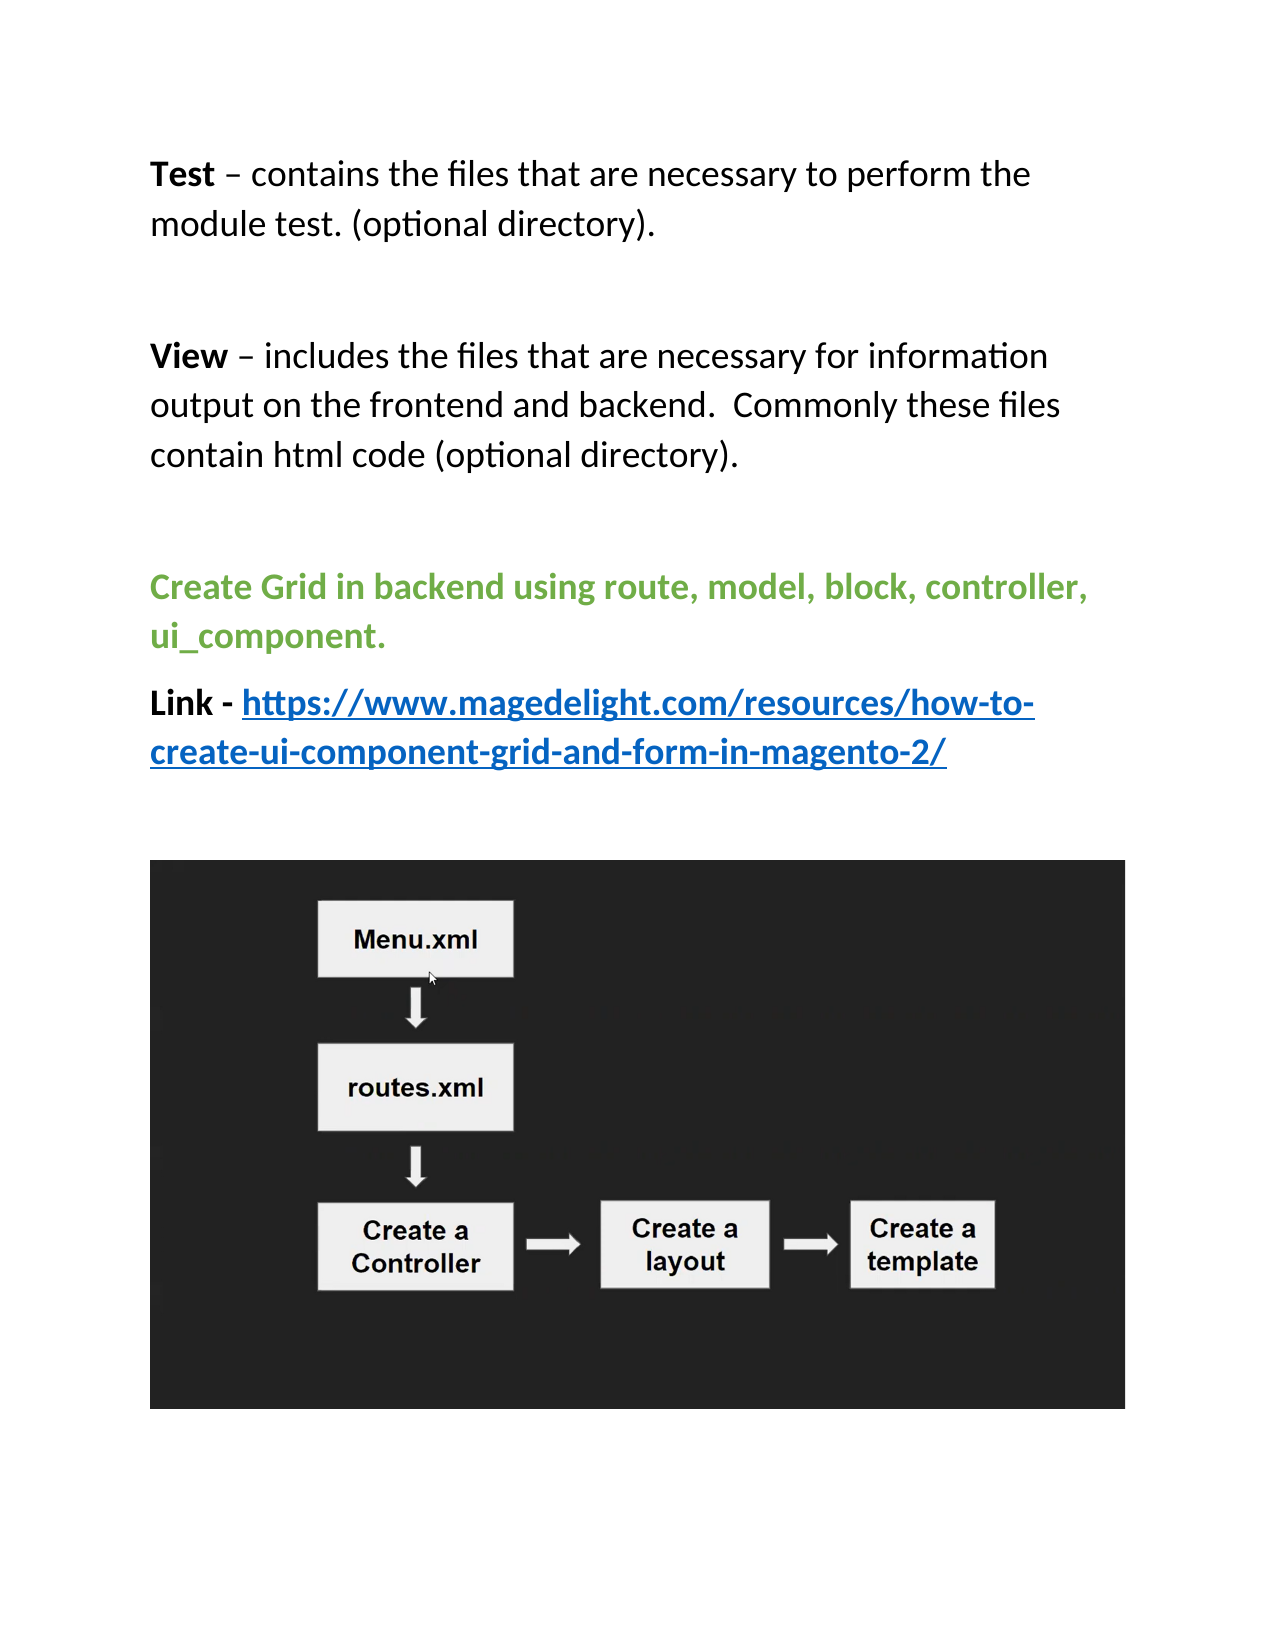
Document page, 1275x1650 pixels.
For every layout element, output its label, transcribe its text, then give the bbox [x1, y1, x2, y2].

text View – includes the files that are necessary for information output on the frontend and backend. Commonly these files contain html code (optional directory). [150, 332, 1125, 477]
picture [150, 860, 1125, 1409]
text Create Grid in backend using route, model, block, controller, ui_component. [150, 563, 1125, 658]
text Test – contains the files that are necessary to perform the module test. (optional directory). [150, 150, 1125, 245]
text Link - https://www.magedelight.com/resources/how-to-create-ui-component-grid-and-form-in-magento-2/ [150, 679, 1125, 774]
